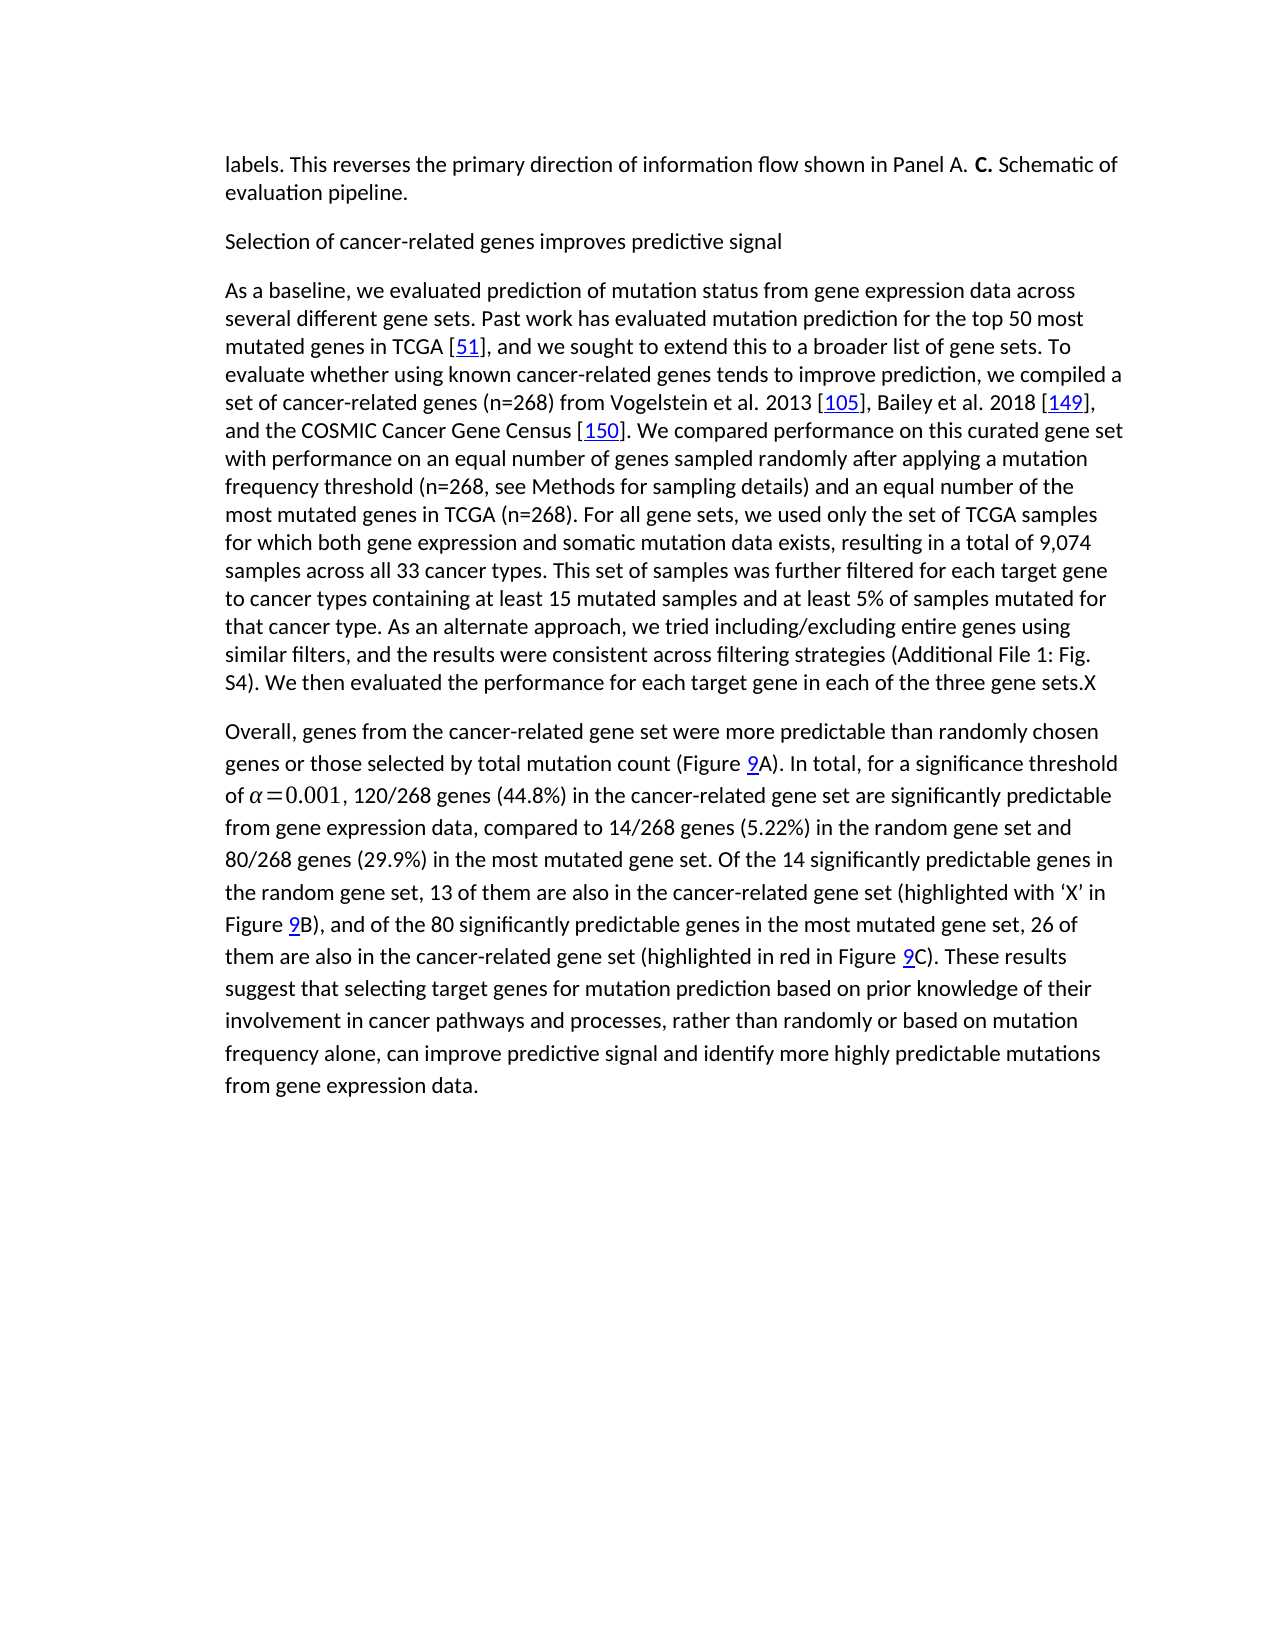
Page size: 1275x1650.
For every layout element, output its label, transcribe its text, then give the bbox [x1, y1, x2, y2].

text Overall, genes from the cancer-related gene set were more predictable than randomly chosen genes or those selected by total mutation count (Figure 9A). In total, for a significance threshold of , 120/268 genes (44.8%) in the cancer-related gene set are significantly predictable from gene expression data, compared to 14/268 genes (5.22%) in the random gene set and 80/268 genes (29.9%) in the most mutated gene set. Of the 14 significantly predictable genes in the random gene set, 13 of them are also in the cancer-related gene set (highlighted with ‘X’ in Figure 9B), and of the 80 significantly predictable genes in the most mutated gene set, 26 of them are also in the cancer-related gene set (highlighted in red in Figure 9C). These results suggest that selecting target genes for mutation prediction based on prior knowledge of their involvement in cancer pathways and processes, rather than randomly or based on mutation frequency alone, can improve predictive signal and identify more highly predictable mutations from gene expression data. [225, 717, 1125, 1099]
